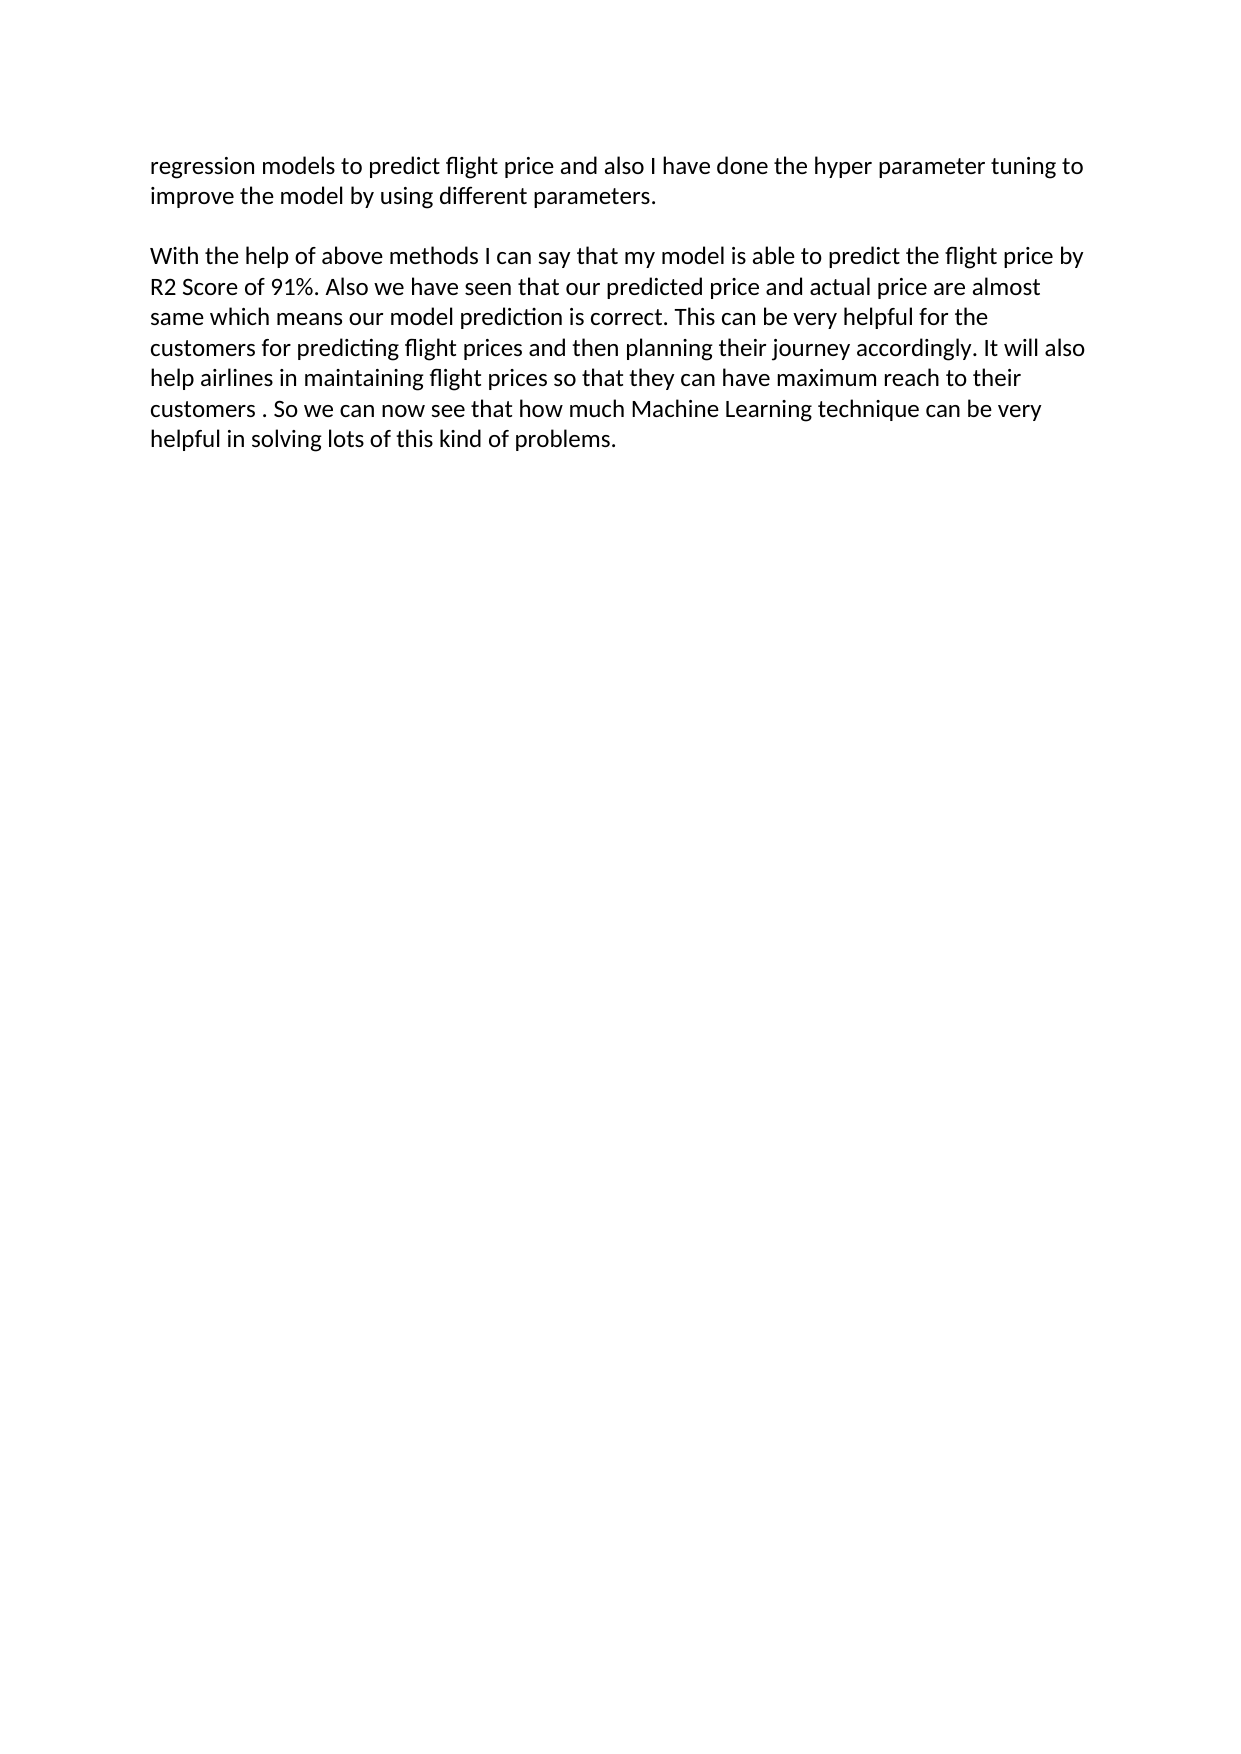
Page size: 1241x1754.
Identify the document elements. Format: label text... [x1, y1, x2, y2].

text With the help of above methods I can say that my model is able to predict the flight price by R2 Score of 91%. Also we have seen that our predicted price and actual price are almost same which means our model prediction is correct. This can be very helpful for the customers for predicting flight prices and then planning their journey accordingly. It will also help airlines in maintaining flight prices so that they can have maximum reach to their customers . So we can now see that how much Machine Learning technique can be very helpful in solving lots of this kind of problems. [617, 240, 1090, 454]
